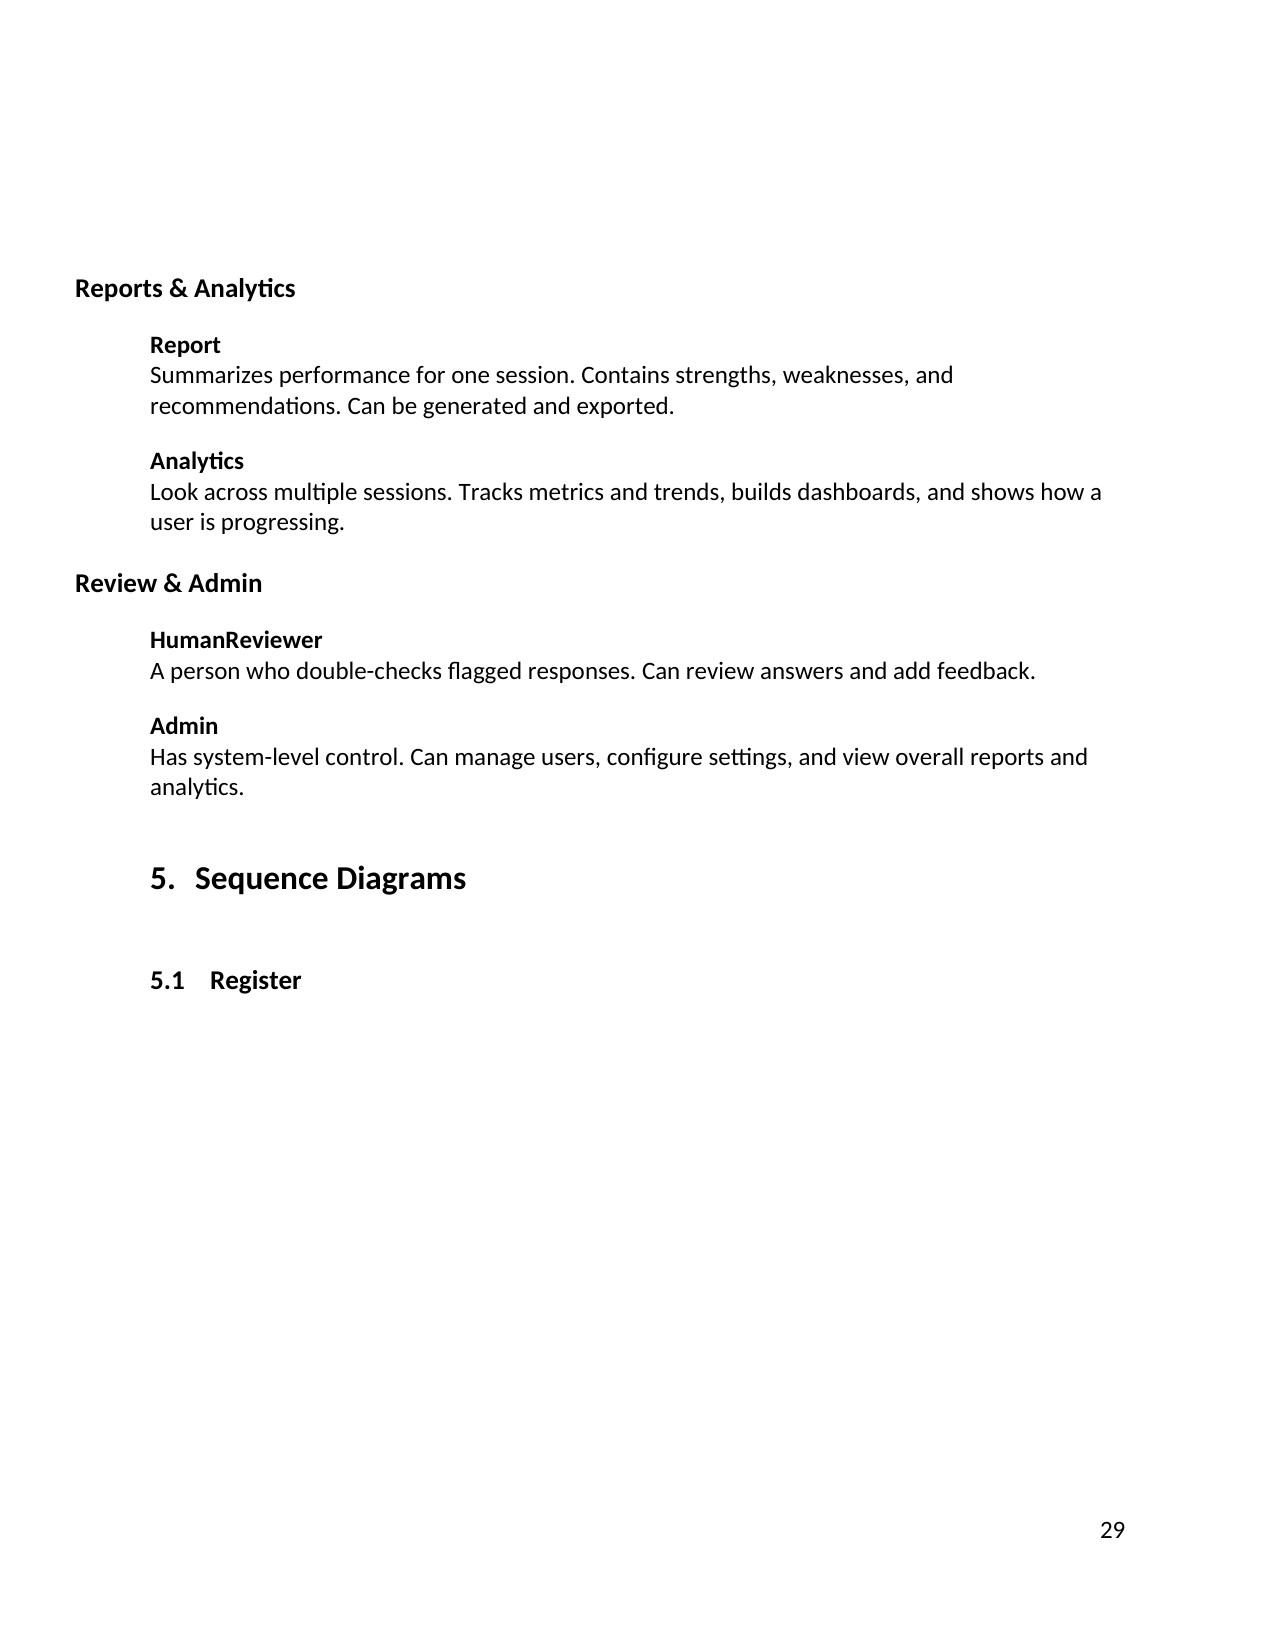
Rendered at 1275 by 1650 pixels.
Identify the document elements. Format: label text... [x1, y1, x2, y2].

subtitle Register [150, 963, 1125, 996]
text Analytics Look across multiple sessions. Tracks metrics and trends, builds dashboards, and shows how a user is progressing. [150, 446, 1125, 537]
subtitle Reports & Analytics [75, 271, 1125, 304]
subtitle Sequence Diagrams [150, 857, 1125, 898]
text HumanReviewer A person who double-checks flagged responses. Can review answers and add feedback. [150, 624, 1125, 685]
subtitle Review & Admin [75, 566, 1125, 599]
text Report Summarizes performance for one session. Contains strengths, weaknesses, and recommendations. Can be generated and exported. [150, 329, 1125, 421]
text Admin Has system-level control. Can manage users, configure settings, and view overall reports and analytics. [150, 710, 1125, 802]
